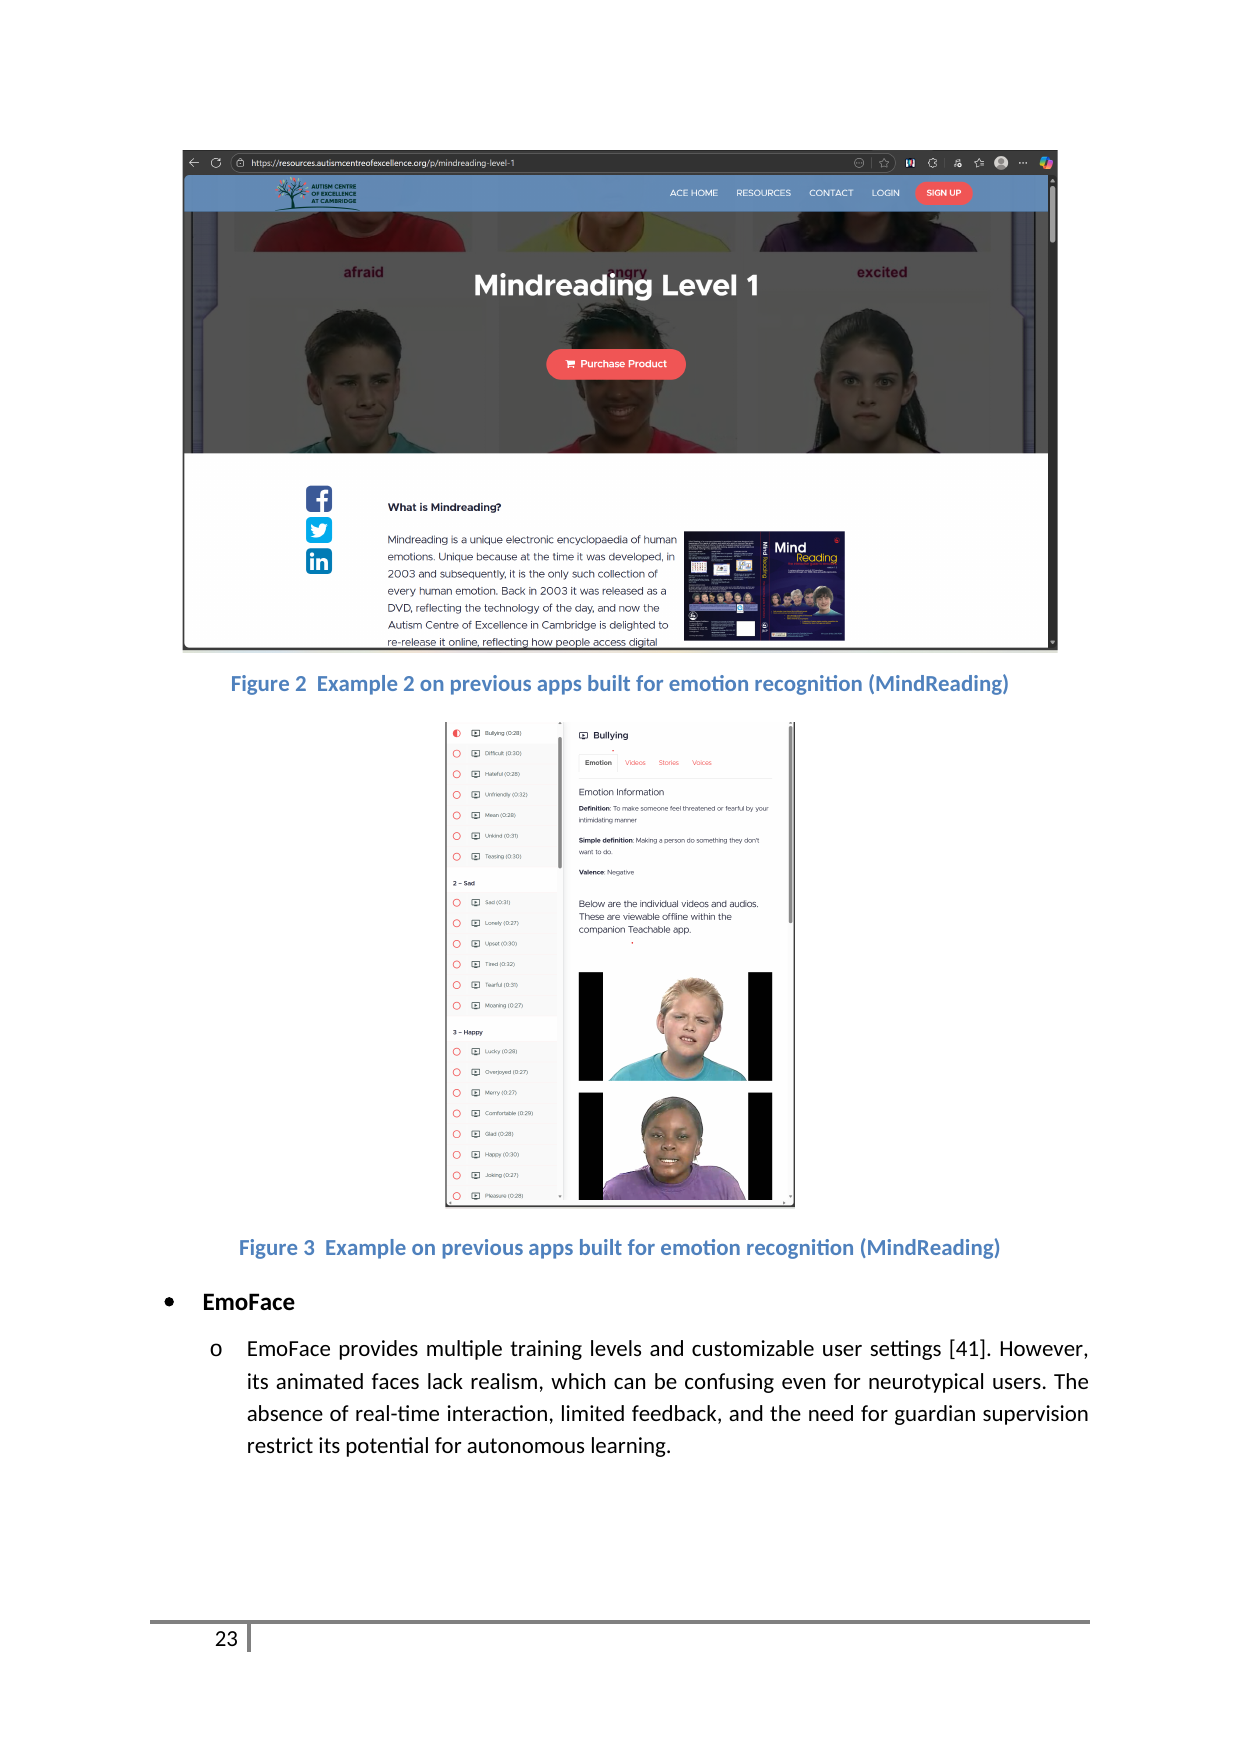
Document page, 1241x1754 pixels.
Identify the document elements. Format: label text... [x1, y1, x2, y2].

list EmoFace [165, 1286, 1090, 1317]
picture [445, 722, 795, 1209]
list EmoFace provides multiple training levels and customizable user settings [41]. However, its animated faces lack realism, which can be confusing even for neurotypical users. The absence of real-time interaction, limited feedback, and the need for guardian supervision restrict its potential for autonomous learning. [209, 1334, 1090, 1459]
picture [182, 150, 1058, 653]
text Figure 2 Example 2 on previous apps built for emotion recognition (MindReading) [150, 669, 1090, 698]
text Figure 3 Example on previous apps built for emotion recognition (MindReading) [150, 1233, 1090, 1261]
